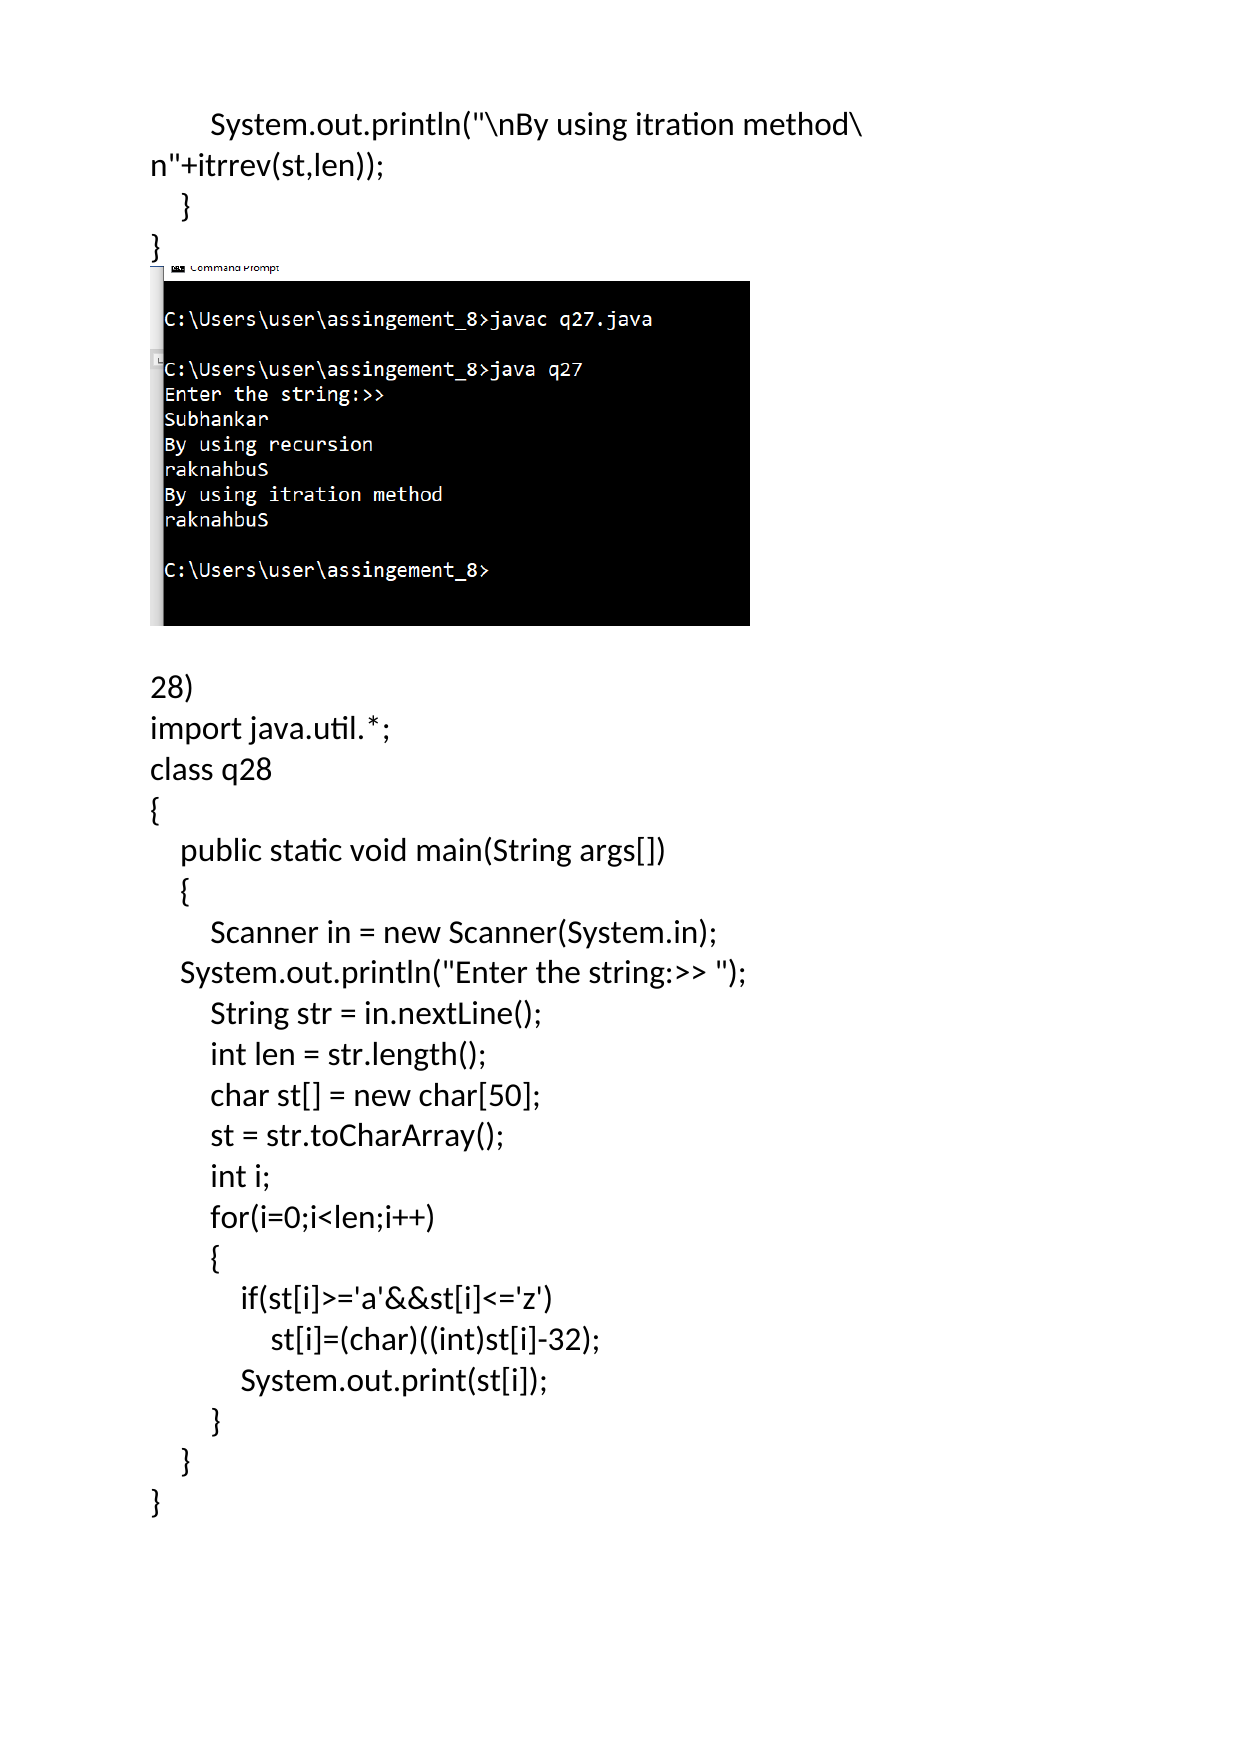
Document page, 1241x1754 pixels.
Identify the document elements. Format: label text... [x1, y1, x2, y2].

text class q28 [150, 748, 1090, 789]
text { [150, 870, 1090, 911]
text System.out.println("\nBy using itration method\n"+itrrev(st,len)); [150, 103, 1090, 185]
text st = str.toCharArray(); [150, 1114, 1090, 1155]
text } [150, 1440, 1090, 1481]
text { [150, 789, 1090, 829]
text String str = in.nextLine(); [150, 992, 1090, 1033]
text int i; [150, 1155, 1090, 1196]
text } [150, 185, 1090, 226]
text public static void main(String args[]) [150, 829, 1090, 870]
text Scanner in = new Scanner(System.in); [150, 911, 1090, 952]
text } [150, 226, 1090, 266]
text 28) [150, 666, 1090, 707]
text { [150, 1237, 1090, 1277]
text } [150, 1399, 1090, 1440]
text if(st[i]>='a'&&st[i]<='z') [150, 1277, 1090, 1318]
text import java.util.*; [150, 707, 1090, 748]
text int len = str.length(); [150, 1033, 1090, 1074]
text System.out.println("Enter the string:>> "); [150, 952, 1090, 992]
text } [150, 1481, 1090, 1522]
text st[i]=(char)((int)st[i]-32); [150, 1318, 1090, 1359]
text System.out.print(st[i]); [150, 1359, 1090, 1399]
picture [150, 266, 750, 626]
text for(i=0;i<len;i++) [150, 1196, 1090, 1237]
text char st[] = new char[50]; [150, 1074, 1090, 1114]
